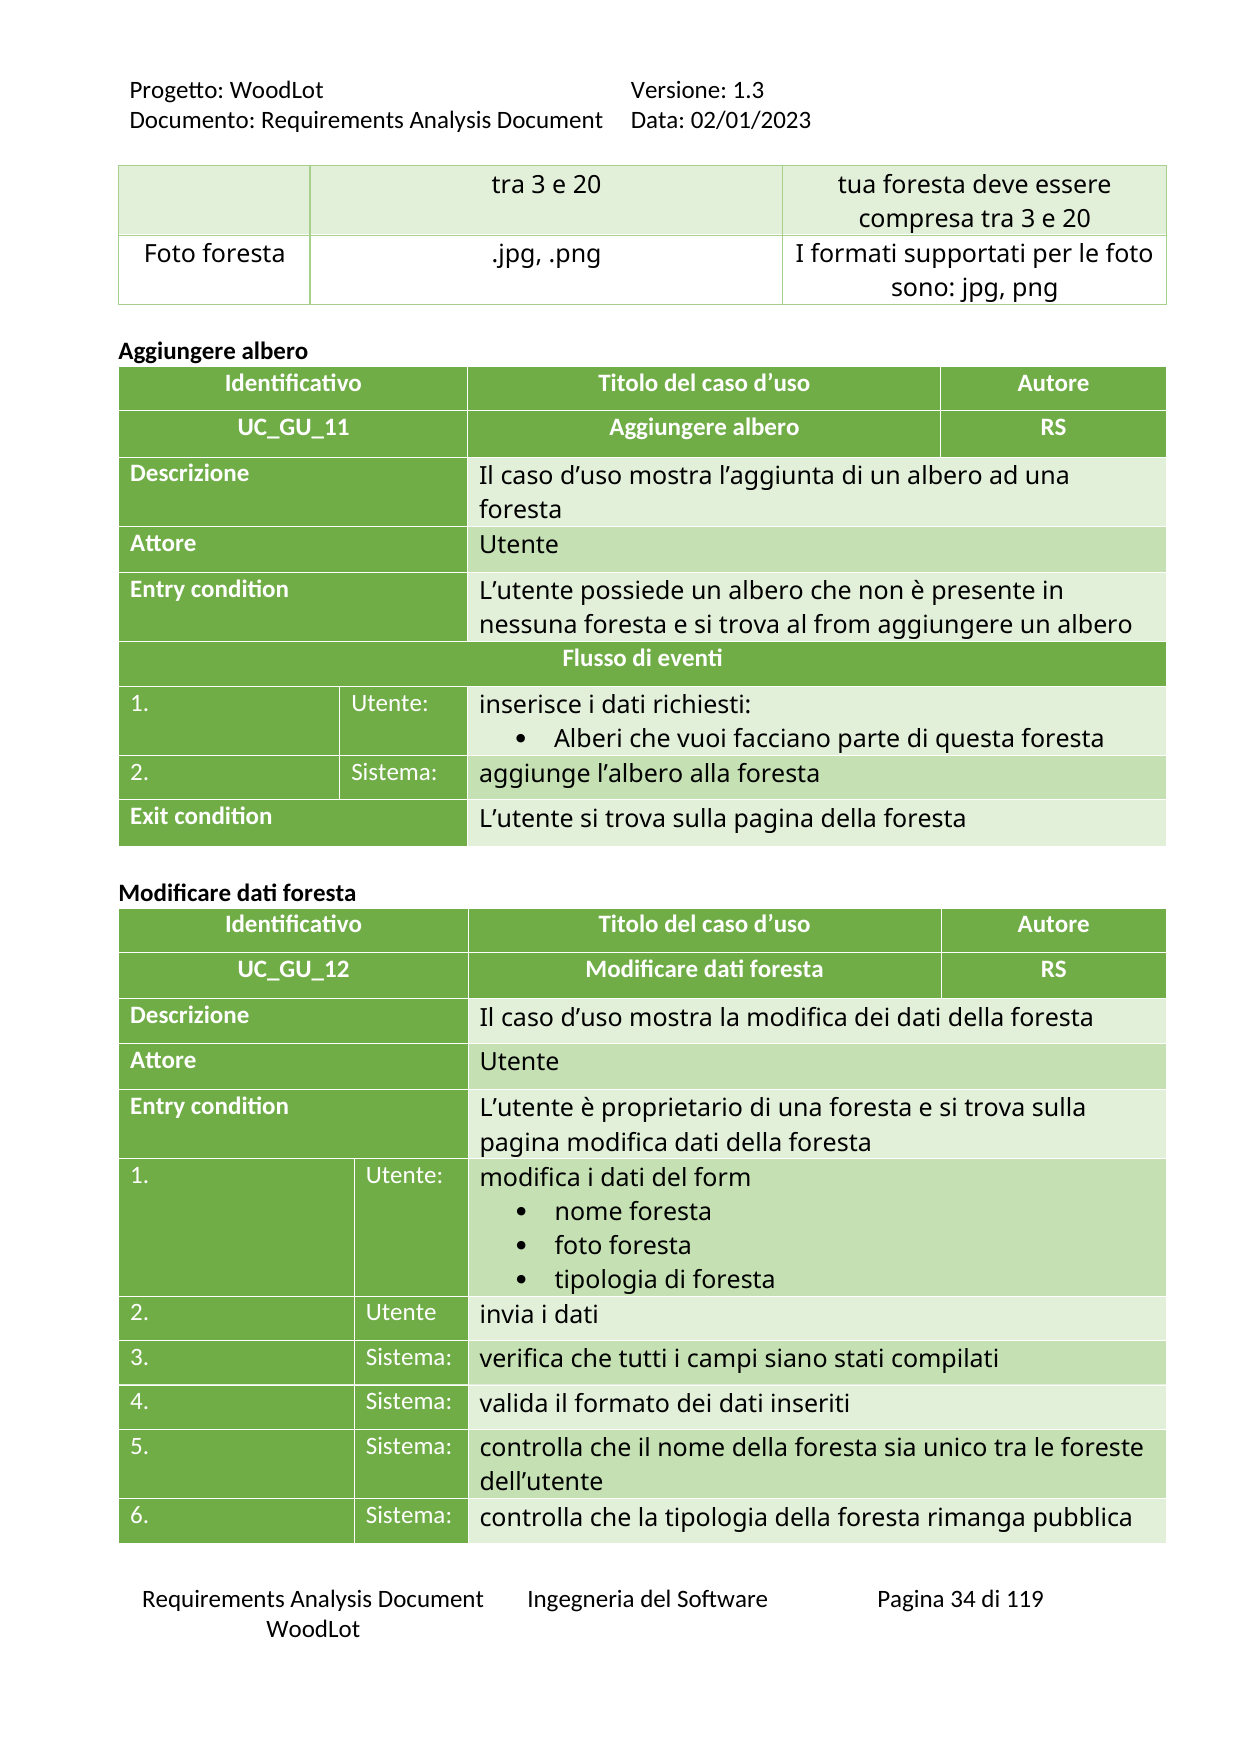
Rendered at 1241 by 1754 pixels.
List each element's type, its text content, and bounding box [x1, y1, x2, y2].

table_cell UC_GU_11 [119, 411, 467, 457]
table_cell Descrizione [119, 458, 467, 526]
table_cell Descrizione [119, 999, 468, 1043]
table_cell Il caso d’uso mostra la modifica dei dati della foresta [469, 999, 1166, 1043]
table_header Identificativo [119, 367, 467, 410]
table_header Autore [942, 909, 1166, 952]
table_header Autore [941, 367, 1166, 410]
table_cell L’utente è proprietario di una foresta e si trova sulla pagina modifica dati della foresta [469, 1090, 1166, 1158]
table_cell modifica i dati del form nome foresta foto foresta tipologia di foresta [469, 1159, 1166, 1296]
table_cell RS [941, 411, 1166, 457]
table_header Titolo del caso d’uso [469, 909, 941, 952]
table_cell Utente [469, 1044, 1166, 1089]
table_cell Aggiungere albero [468, 411, 940, 457]
table_cell 1. [119, 687, 339, 755]
table_cell 6. [119, 1499, 354, 1543]
table_cell Flusso di eventi [119, 642, 1166, 686]
table_cell valida il formato dei dati inseriti [469, 1386, 1166, 1429]
table_cell Sistema: [355, 1386, 468, 1429]
table_cell UC_GU_12 [119, 953, 468, 998]
table_cell Il caso d’uso mostra l’aggiunta di un albero ad una foresta [468, 458, 1166, 526]
table_cell Utente: [355, 1159, 468, 1296]
table_cell inserisce i dati richiesti: Alberi che vuoi facciano parte di questa foresta [468, 687, 1166, 755]
table_cell invia i dati [469, 1297, 1166, 1340]
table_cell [469, 1499, 1166, 1543]
table_header Identificativo [119, 909, 468, 952]
table_cell Sistema: [355, 1341, 468, 1384]
table_cell Sistema: [355, 1430, 468, 1498]
table_cell Exit condition [119, 800, 467, 846]
table_cell Utente [355, 1297, 468, 1340]
table_cell verifica che tutti i campi siano stati compilati [469, 1341, 1166, 1384]
table_header Titolo del caso d’uso [468, 367, 940, 410]
table_cell 2. [119, 756, 339, 799]
text Modificare dati foresta [118, 877, 1122, 908]
table_cell Attore [119, 1044, 468, 1089]
table_cell 3. [119, 1341, 354, 1384]
table_cell RS [942, 953, 1166, 998]
text Aggiungere albero [118, 335, 1122, 366]
table_cell 2. [119, 1297, 354, 1340]
table_cell L’utente possiede un albero che non è presente in nessuna foresta e si trova al from aggiungere un albero [468, 573, 1166, 641]
table_cell 5. [119, 1430, 354, 1498]
table_cell Utente [468, 527, 1166, 572]
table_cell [783, 166, 1166, 234]
table_cell Utente: [340, 687, 467, 755]
table_cell controlla che il nome della foresta sia unico tra le foreste dell’utente [469, 1430, 1166, 1498]
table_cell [311, 166, 782, 234]
table_cell 1. [119, 1159, 354, 1296]
table_cell aggiunge l’albero alla foresta [468, 756, 1166, 799]
table_cell .jpg, .png [311, 236, 782, 304]
table_cell Modificare dati foresta [469, 953, 941, 998]
table_cell Entry condition [119, 1090, 468, 1158]
table_cell L’utente si trova sulla pagina della foresta [468, 800, 1166, 846]
table_cell Foto foresta [119, 236, 309, 304]
table_cell I formati supportati per le foto sono: jpg, png [783, 236, 1166, 304]
table_cell Entry condition [119, 573, 467, 641]
table_cell Sistema: [355, 1499, 468, 1543]
table_cell Nome foresta [119, 166, 309, 234]
table_cell 4. [119, 1386, 354, 1429]
table_cell Attore [119, 527, 467, 572]
table_cell Sistema: [340, 756, 467, 799]
